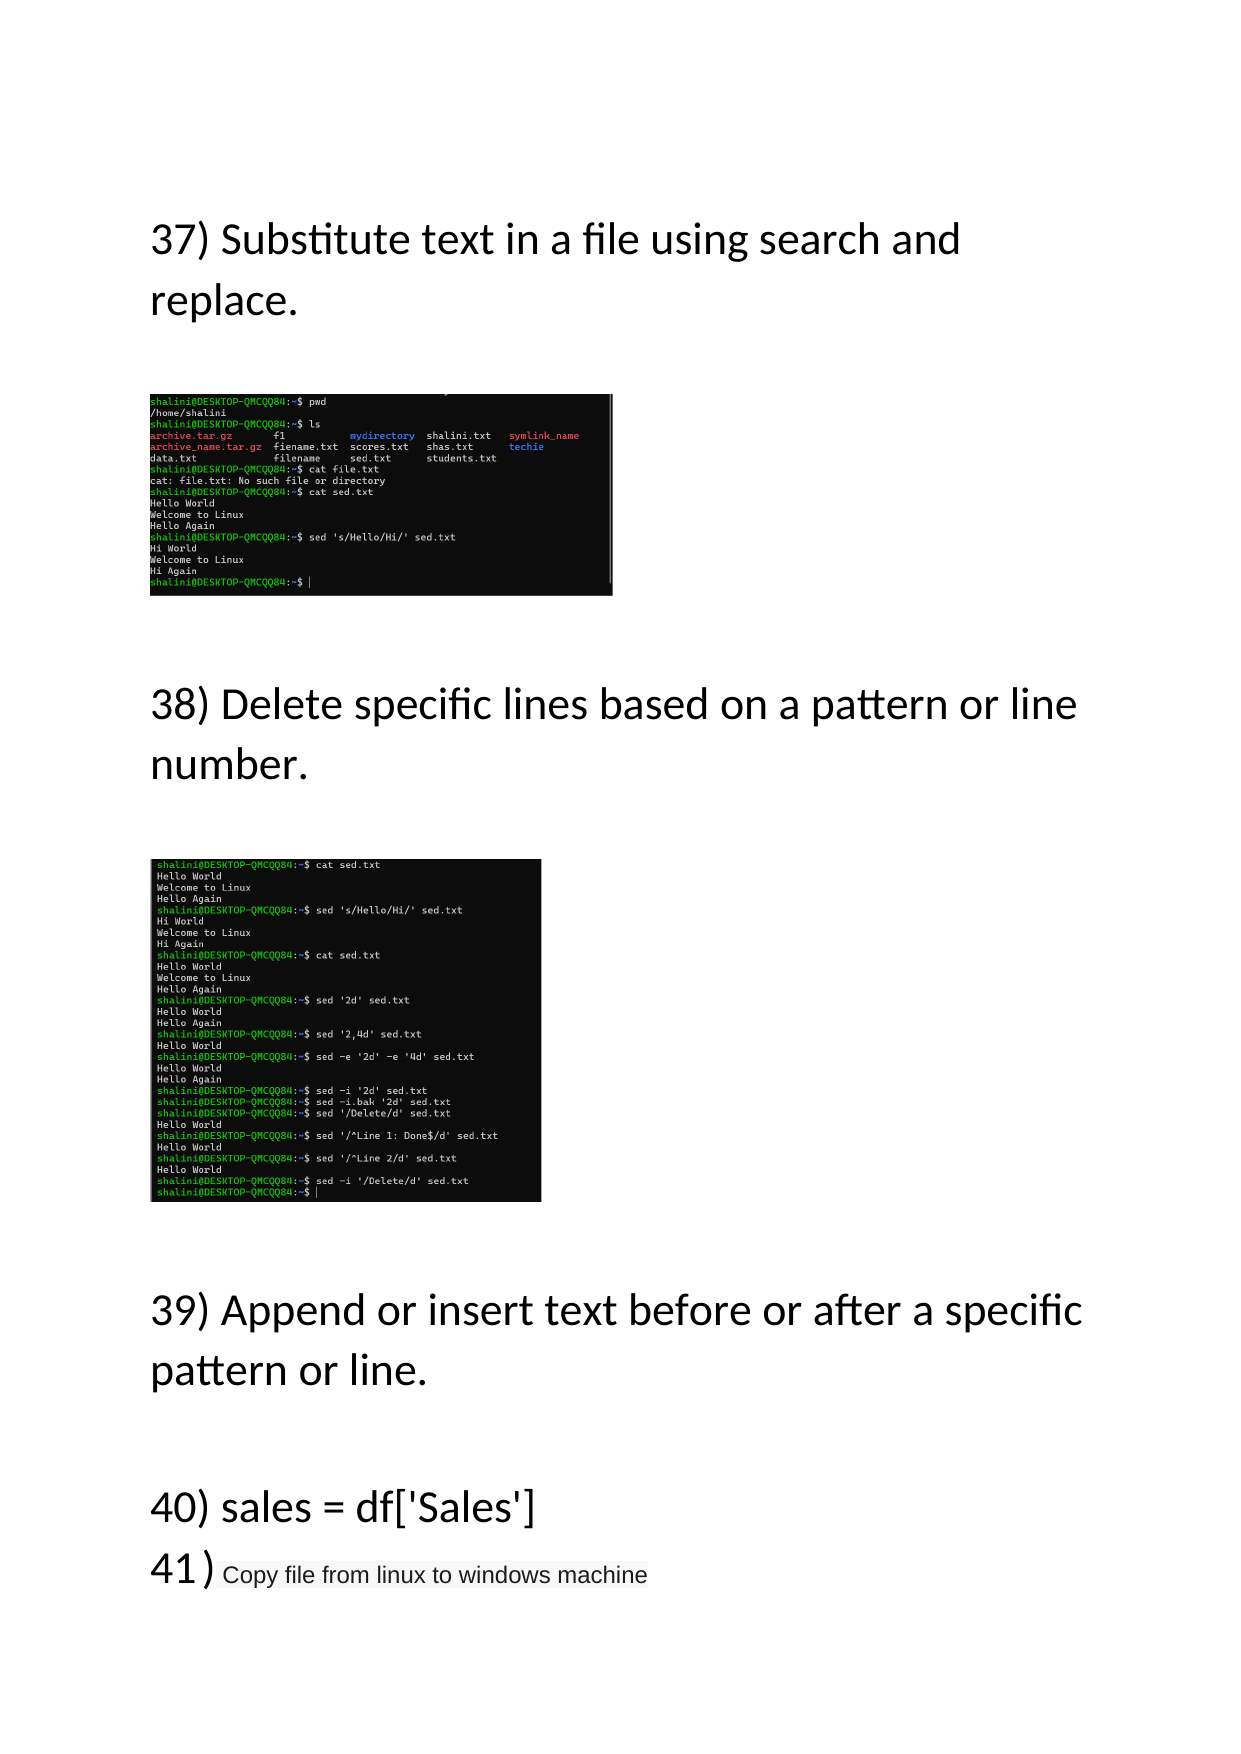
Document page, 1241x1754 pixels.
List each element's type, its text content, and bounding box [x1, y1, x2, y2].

text 39) Append or insert text before or after a specific pattern or line. [150, 1220, 1090, 1397]
text 37) Substitute text in a file using search and replace. [150, 150, 1090, 327]
text 38) Delete specific lines based on a pattern or line number. [150, 614, 1090, 791]
picture [150, 859, 542, 1202]
picture [150, 394, 613, 596]
text 40) sales = df['Sales'] 41 ) Copy file from linux to windows machine [150, 1418, 1090, 1594]
